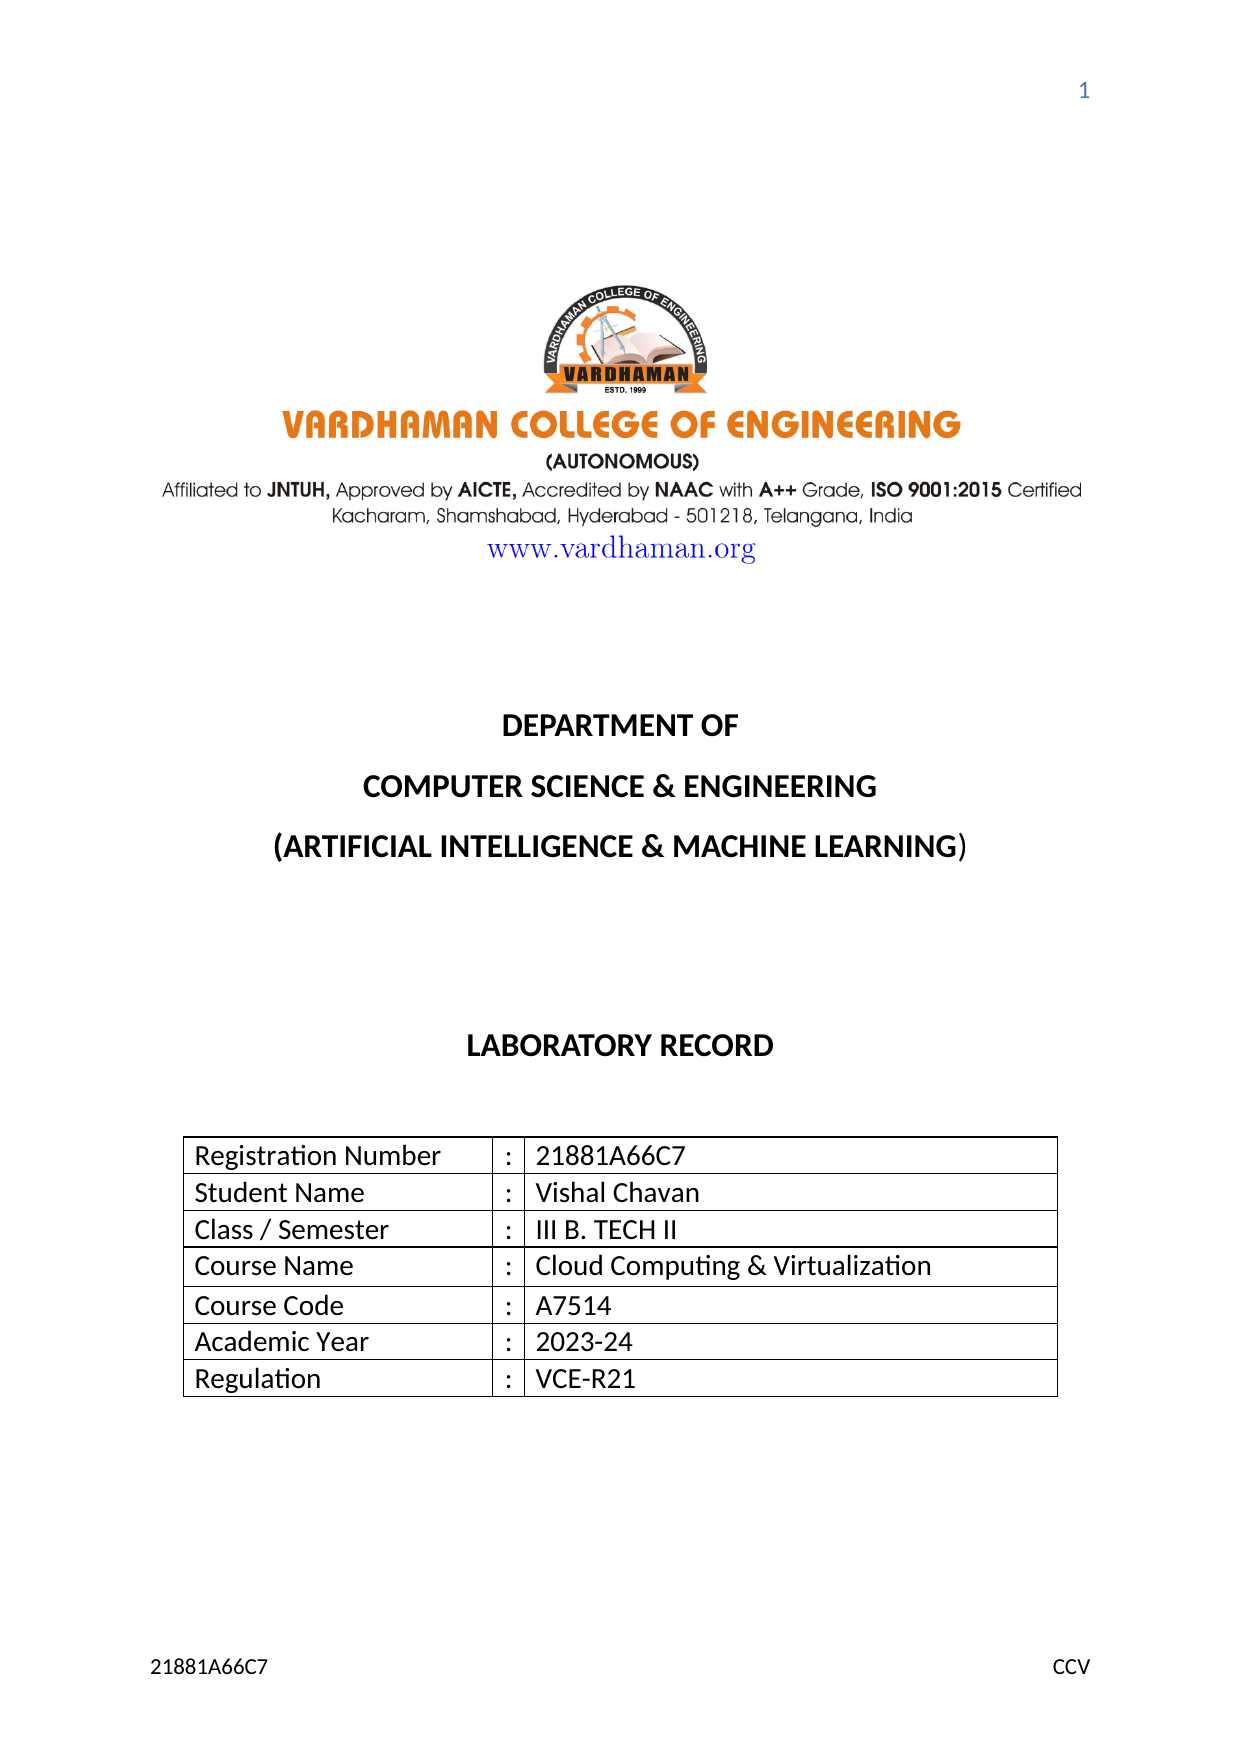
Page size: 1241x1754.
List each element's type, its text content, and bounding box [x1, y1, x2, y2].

table_cell VCE-R21 [525, 1360, 1057, 1396]
table_cell : [493, 1324, 524, 1359]
text LABORATORY RECORD [150, 1023, 1090, 1064]
text DEPARTMENT OF [150, 704, 1090, 745]
table_cell : [493, 1174, 524, 1210]
table_cell A7514 [525, 1287, 1057, 1322]
table_cell Course Name [184, 1248, 492, 1286]
table_cell III B. TECH II [525, 1211, 1057, 1246]
picture [150, 270, 1091, 564]
table_cell Cloud Computing & Virtualization [525, 1248, 1057, 1286]
table_cell Class / Semester [184, 1211, 492, 1246]
table_header Registration Number [184, 1138, 492, 1173]
table_cell Vishal Chavan [525, 1174, 1057, 1210]
table_cell Course Code [184, 1287, 492, 1322]
table_cell : [493, 1287, 524, 1322]
table_cell : [493, 1211, 524, 1246]
table_cell : [493, 1248, 524, 1286]
text COMPUTER SCIENCE & ENGINEERING [150, 764, 1090, 805]
table_header : [493, 1138, 524, 1173]
table_cell Academic Year [184, 1324, 492, 1359]
text (ARTIFICIAL INTELLIGENCE & MACHINE LEARNING) [150, 825, 1090, 866]
table_cell 2023-24 [525, 1324, 1057, 1359]
table_cell Student Name [184, 1174, 492, 1210]
table_cell : [493, 1360, 524, 1396]
table_cell Regulation [184, 1360, 492, 1396]
table_header 21881A66C7 [525, 1138, 1057, 1173]
